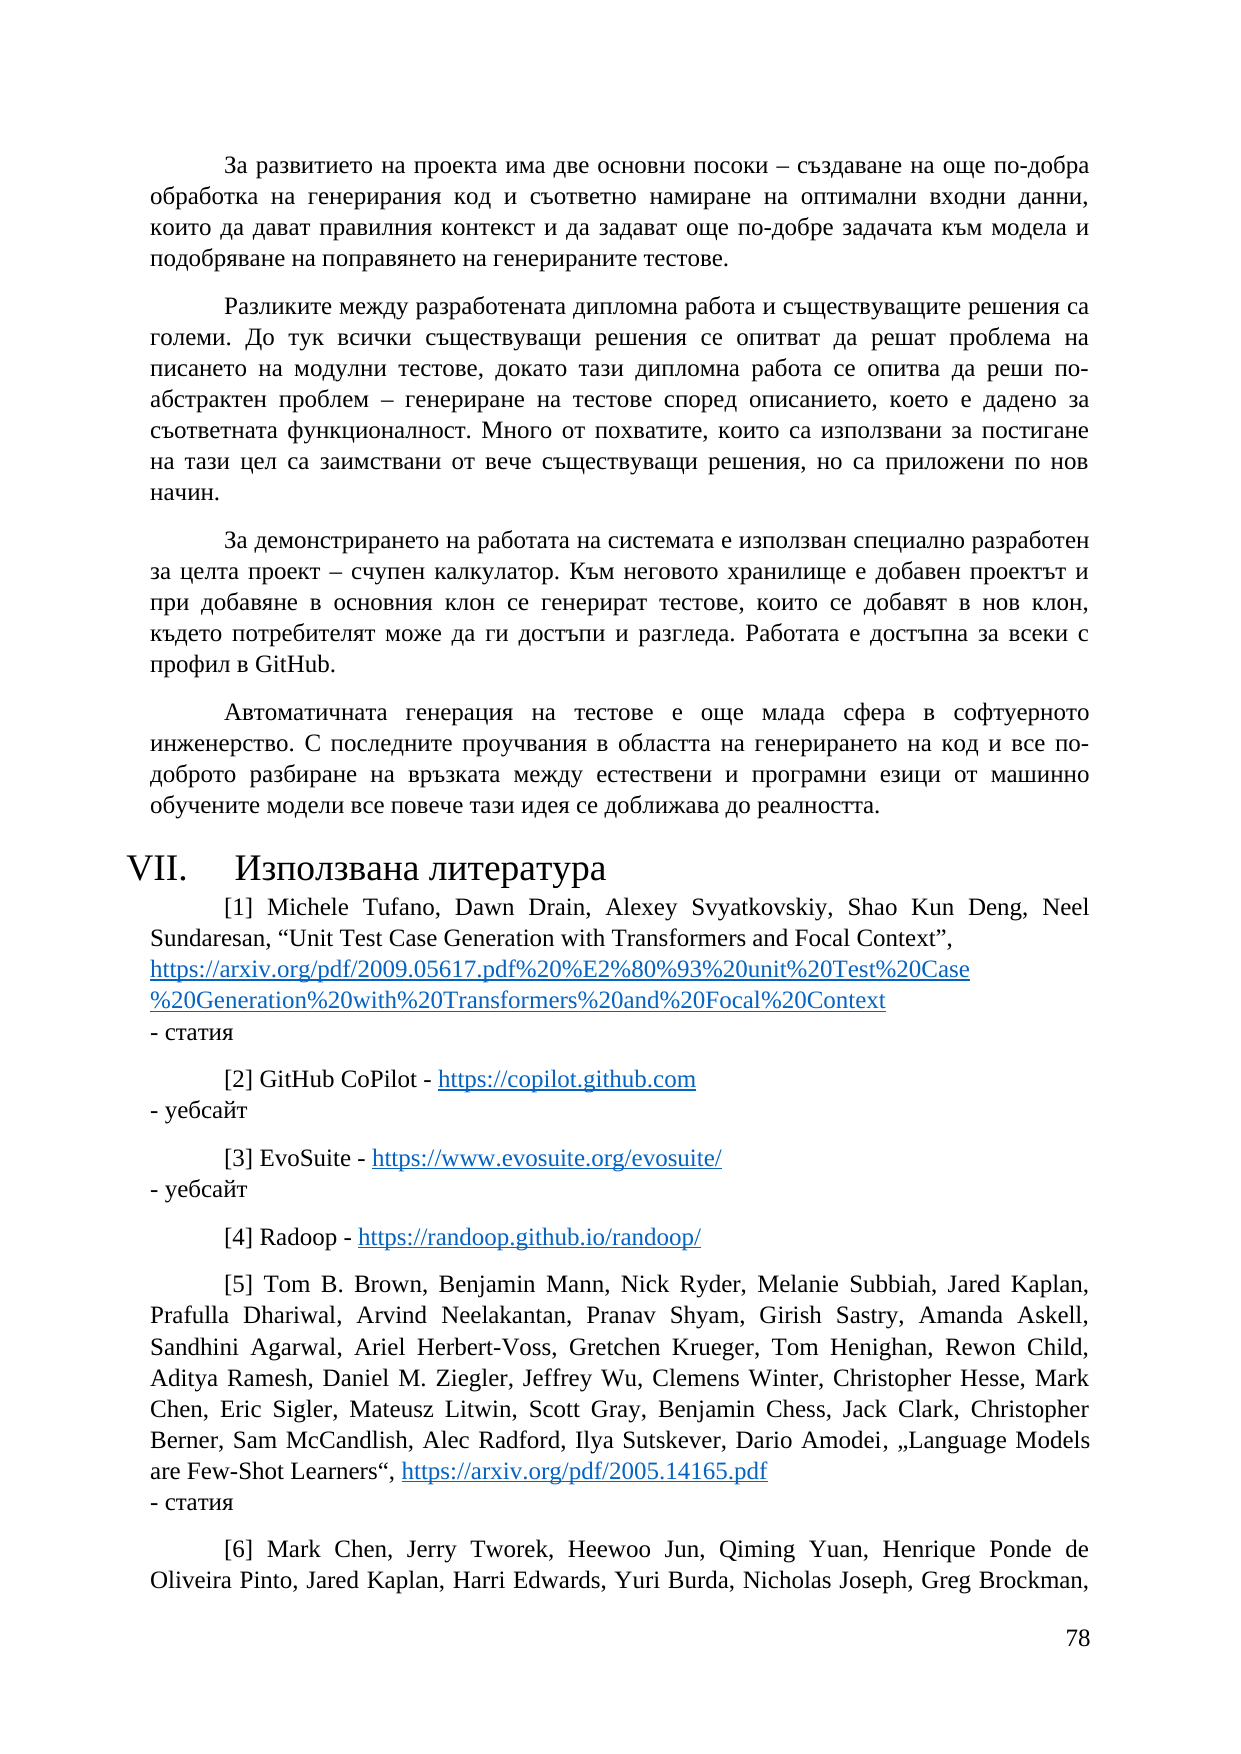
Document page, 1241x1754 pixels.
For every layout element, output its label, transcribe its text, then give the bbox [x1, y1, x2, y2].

text Автоматичната генерация на тестове е още млада сфера в софтуерното инженерство. С последните проучвания в областта на генерирането на код и все по-доброто разбиране на връзката между естествени и програмни езици от машинно обучените модели все повече тази идея се доближава до реалността. [150, 697, 1090, 818]
text [2] GitHub CoPilot - https://copilot.github.com - уебсайт [150, 1064, 1090, 1124]
text Разликите между разработената дипломна работа и съществуващите решения са големи. До тук всички съществуващи решения се опитват да решат проблема на писането на модулни тестове, докато тази дипломна работа се опитва да реши по-абстрактен проблем – генериране на тестове според описанието, което е дадено за съответната функционалност. Много от похватите, които са използвани за постигане на тази цел са заимствани от вече съществуващи решения, но са приложени по нов начин. [150, 291, 1090, 506]
text [3] EvoSuite - https://www.evosuite.org/evosuite/ - уебсайт [150, 1143, 1090, 1203]
text За развитието на проекта има две основни посоки – създаване на още по-добра обработка на генерирания код и съответно намиране на оптимални входни данни, които да дават правилния контекст и да задават още по-добре задачата към модела и подобряване на поправянето на генерираните тестове. [150, 150, 1090, 272]
text [4] Radoop - https://randoop.github.io/randoop/ [150, 1222, 1090, 1251]
text За демонстрирането на работата на системата е използван специално разработен за целта проект – счупен калкулатор. Към неговото хранилище е добавен проектът и при добавяне в основния клон се генерират тестове, които се добавят в нов клон, където потребителят може да ги достъпи и разгледа. Работата е достъпна за всеки с профил в GitHub. [150, 525, 1090, 678]
text [1] Michele Tufano, Dawn Drain, Alexey Svyatkovskiy, Shao Kun Deng, Neel Sundaresan, “Unit Test Case Generation with Transformers and Focal Context”, https://arxiv.org/pdf/2009.05617.pdf%20%E2%80%93%20unit%20Test%20Case%20Generation%20with%20Transformers%20and%20Focal%20Context - статия [150, 892, 1090, 1045]
subtitle Използвана литература [187, 846, 1090, 889]
text [5] Tom B. Brown, Benjamin Mann, Nick Ryder, Melanie Subbiah, Jared Kaplan, Prafulla Dhariwal, Arvind Neelakantan, Pranav Shyam, Girish Sastry, Amanda Askell, Sandhini Agarwal, Ariel Herbert-Voss, Gretchen Krueger, Tom Henighan, Rewon Child, Aditya Ramesh, Daniel M. Ziegler, Jeffrey Wu, Clemens Winter, Christopher Hesse, Mark Chen, Eric Sigler, Mateusz Litwin, Scott Gray, Benjamin Chess, Jack Clark, Christopher Berner, Sam McCandlish, Alec Radford, Ilya Sutskever, Dario Amodei, „Language Models are Few-Shot Learners“, https://arxiv.org/pdf/2005.14165.pdf - статия [150, 1269, 1090, 1516]
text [150, 1534, 1090, 1594]
